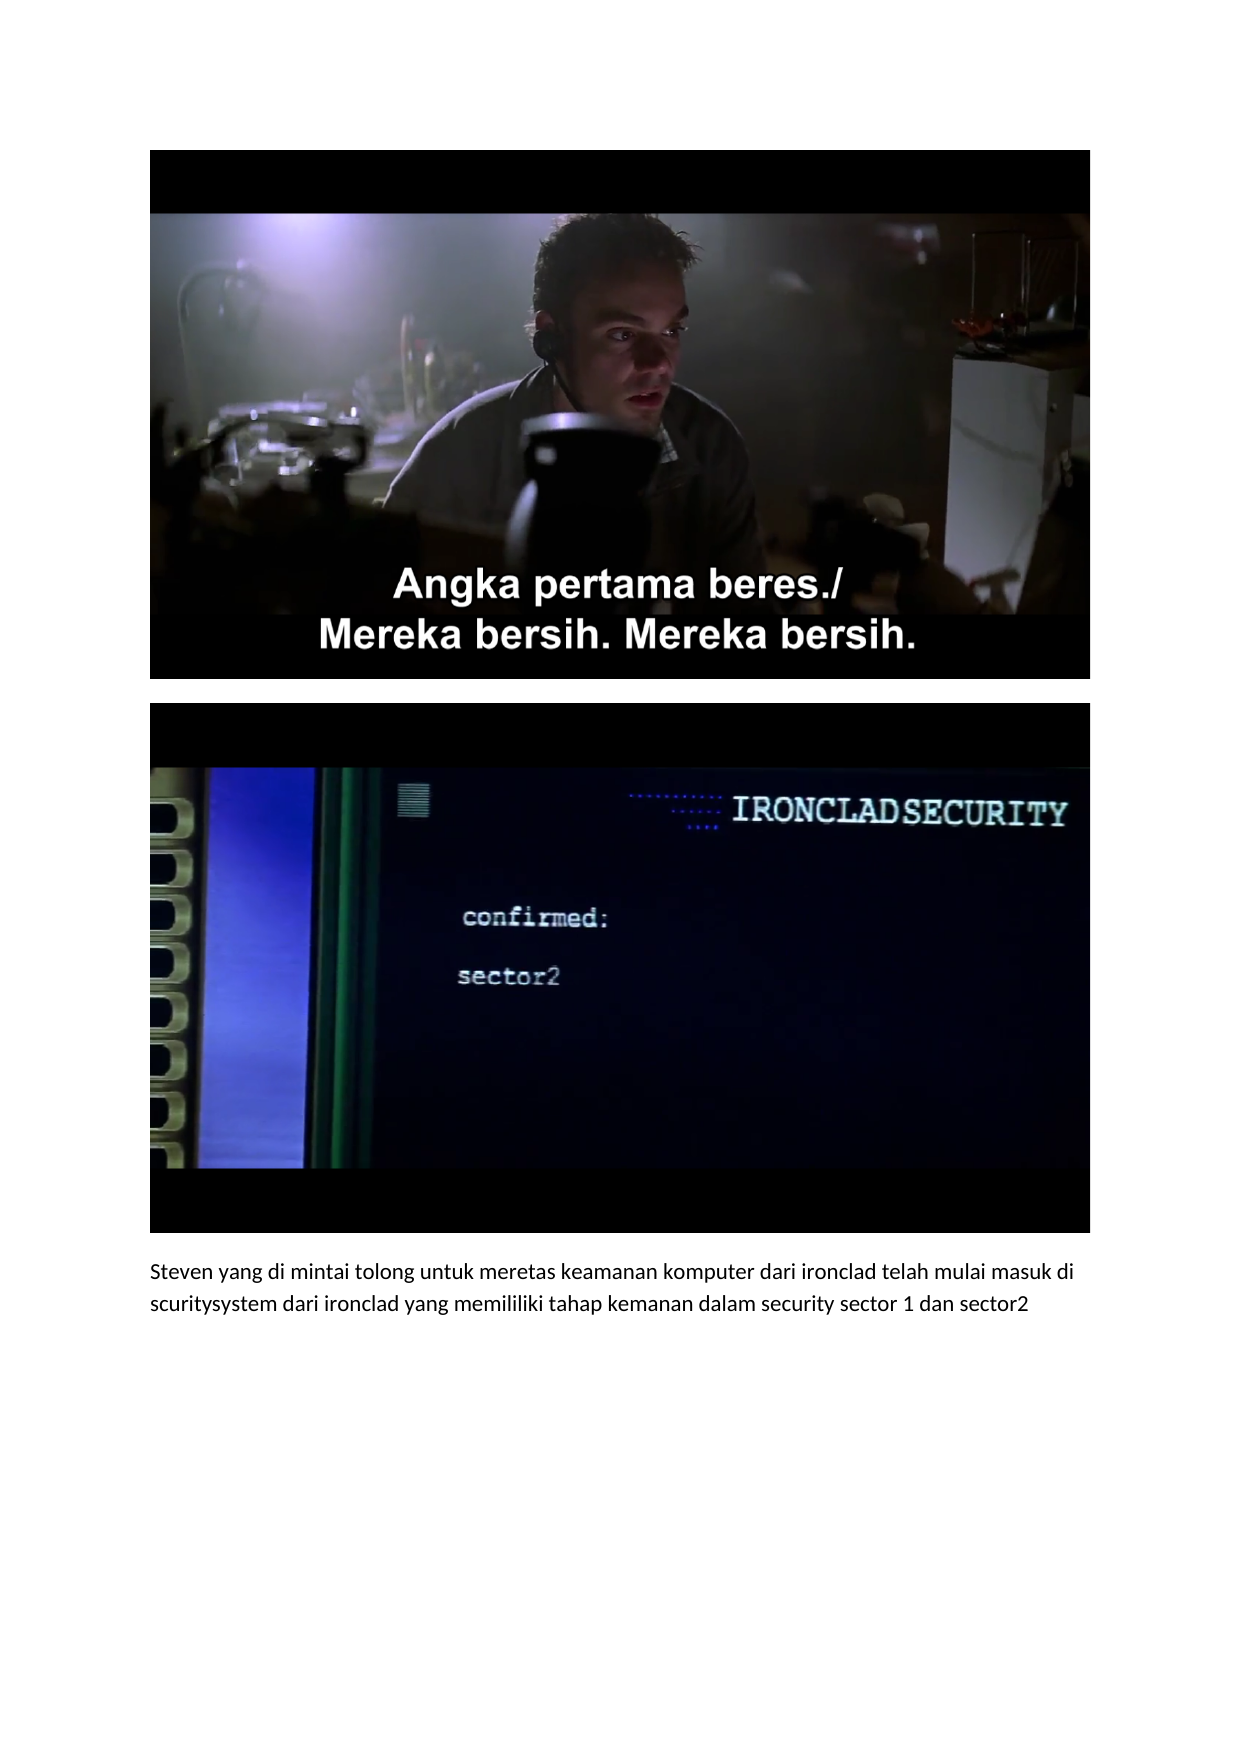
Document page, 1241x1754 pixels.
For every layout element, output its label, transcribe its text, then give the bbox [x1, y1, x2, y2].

picture [150, 703, 1091, 1233]
picture [150, 150, 1091, 679]
text Steven yang di mintai tolong untuk meretas keamanan komputer dari ironclad telah mulai masuk di scuritysystem dari ironclad yang memililiki tahap kemanan dalam security sector 1 dan sector2 [150, 1257, 1090, 1317]
